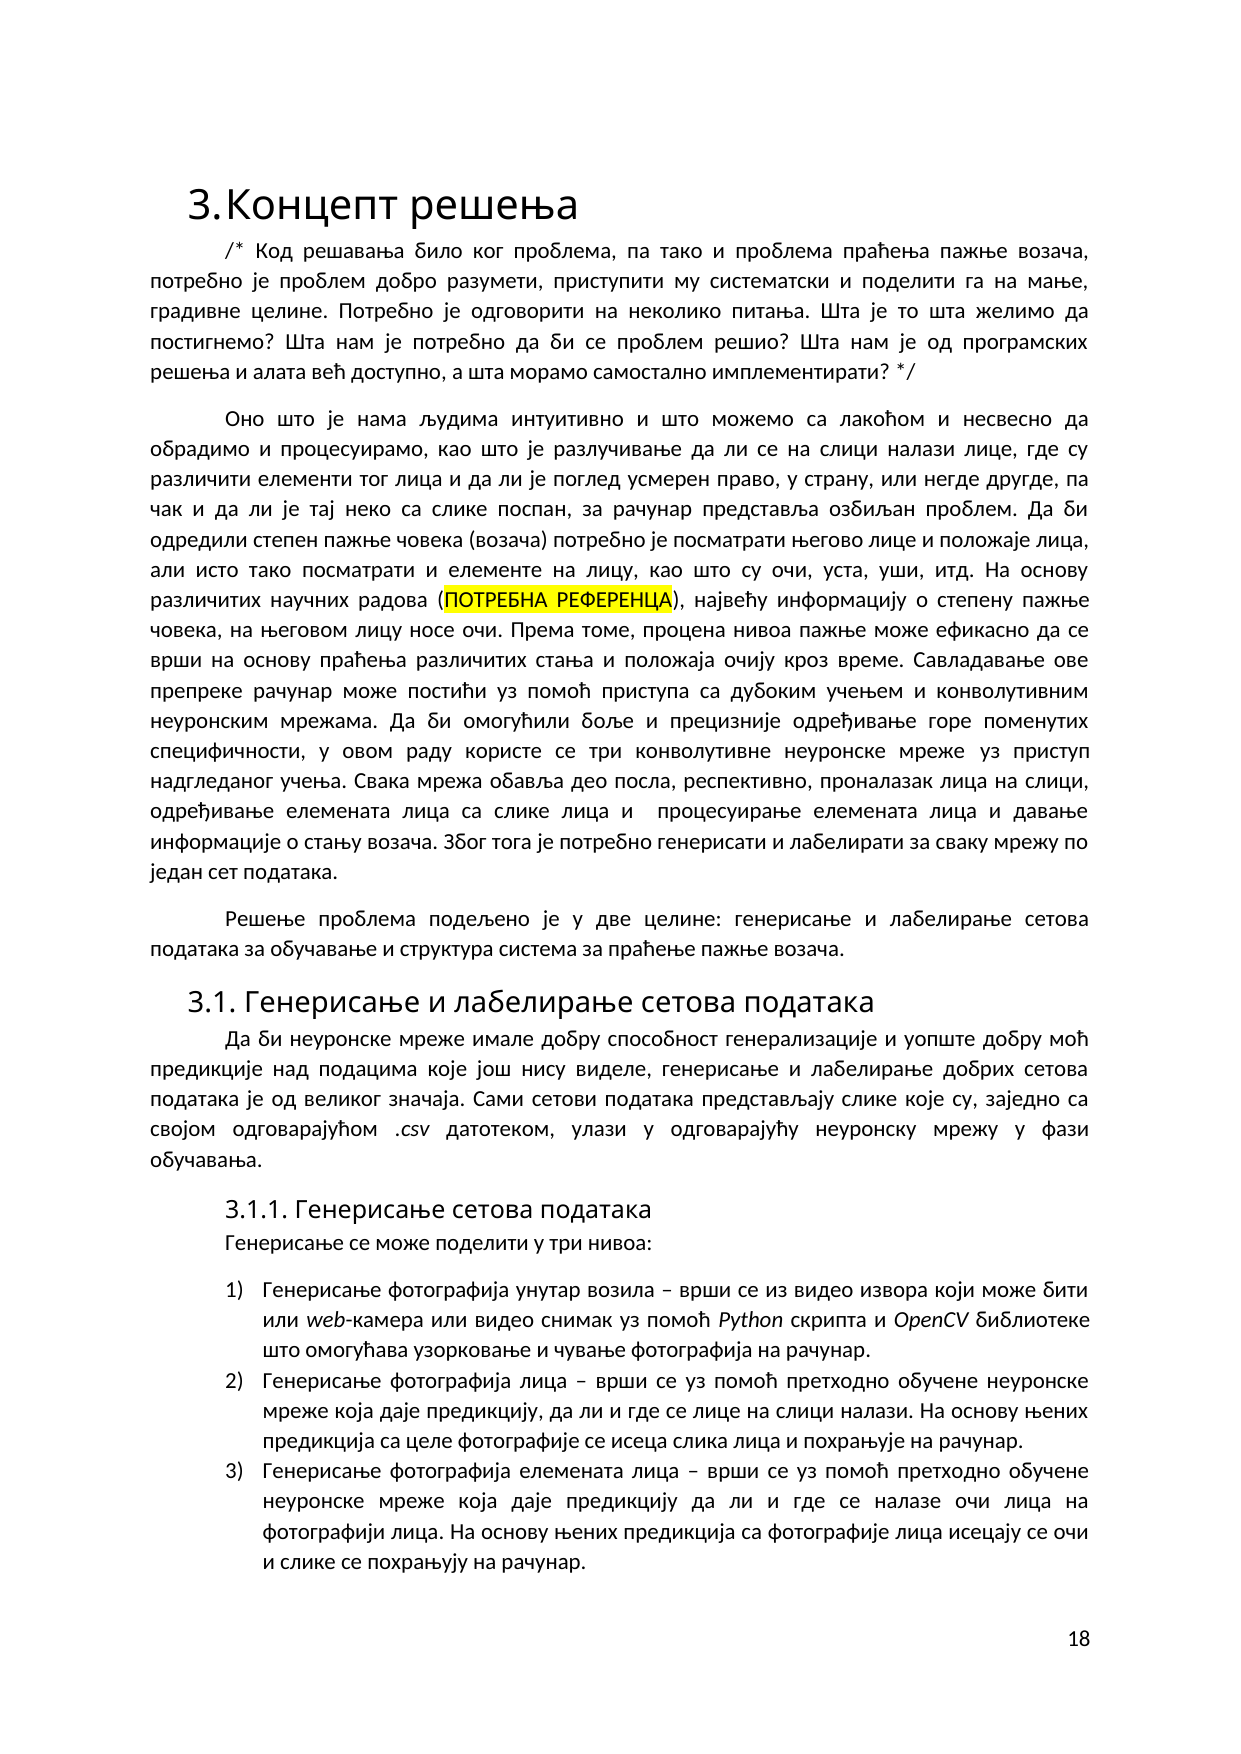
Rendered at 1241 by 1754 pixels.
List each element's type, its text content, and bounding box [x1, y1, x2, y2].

text Решење проблема подељено је у две целине: генерисање и лабелирање сетова података за обучавање и структура система за праћење пажње возача. [150, 904, 1090, 962]
text /* Код решавања било ког проблема, па тако и проблема праћења пажње возача, потребно је проблем добро разумети, приступити му систематски и поделити га на мање, градивне целине. Потребно је одговорити на неколико питања. Шта је то шта желимо да постигнемо? Шта нам је потребно да би се проблем решио? Шта нам је од програмских решења и алата већ доступно, а шта морамо самостално имплементирати? */ [150, 236, 1090, 385]
list Генерисање фотографија елемената лица – врши се уз помоћ претходно обучене неуронске мреже која даје предикцију да ли и где се налазе очи лица на фотографији лица. На основу њених предикција са фотографије лица исецају се очи и слике се похрањују на рачунар. [225, 1456, 1090, 1575]
subtitle 3.1. Генерисање и лабелирање сетова података [150, 981, 1090, 1021]
text Да би неуронске мреже имале добру способност генерализације и уопште добру моћ предикције над подацима које још нису виделе, генерисање и лабелирање добрих сетова података је од великог значаја. Сами сетови података представљају слике које су, заједно са својом одговарајућом .csv датотеком, улази у одговарајућу неуронску мрежу у фази обучавања. [150, 1024, 1090, 1173]
text Генерисање се може поделити у три нивоа: [150, 1228, 1090, 1256]
list Генерисање фотографија лица – врши се уз помоћ претходно обучене неуронске мреже која даје предикцију, да ли и где се лице на слици налази. На основу њених предикција са целе фотографије се исеца слика лица и похрањује на рачунар. [225, 1366, 1090, 1454]
subtitle Концепт решења [187, 175, 1090, 232]
text Оно што је нама људима интуитивно и што можемо са лакоћом и несвесно да обрадимо и процесуирамо, као што је разлучивање да ли се на слици налази лице, где су различити елементи тог лица и да ли је поглед усмерен право, у страну, или негде другде, па чак и да ли је тај неко са слике поспан, за рачунар представља озбиљан проблем. Да би одредили степен пажње човека (возача) потребно је посматрати његово лице и положаје лица, али исто тако посматрати и елементе на лицу, као што су очи, уста, уши, итд. На основу различитих научних радова (ПОТРЕБНА РЕФЕРЕНЦА), највећу информацију о степену пажње човека, на његовом лицу носе очи. Према томе, процена нивоа пажње може ефикасно да се врши на основу праћења различитих стања и положаја очију кроз време. Савладавање ове препреке рачунар може постићи уз помоћ приступа са дубоким учењем и конволутивним неуронским мрежама. Да би омогућили боље и прецизније одређивање горе поменутих специфичности, у овом раду користе се три конволутивне неуронске мреже уз приступ надгледаног учења. Свака мрежа обавља део посла, респективно, проналазак лица на слици, одређивање елемената лица са слике лица и процесуирање елемената лица и давање информације о стању возача. Због тога је потребно генерисати и лабелирати за сваку мрежу по један сет података. [150, 404, 1090, 885]
subtitle 3.1.1. Генерисање сетова података [225, 1192, 1090, 1226]
list Генерисање фотографија унутар возила – врши се из видео извора који може бити или web-камера или видео снимак уз помоћ Python скрипта и OpenCV библиотеке што омогућава узорковање и чување фотографија на рачунар. [225, 1275, 1090, 1364]
